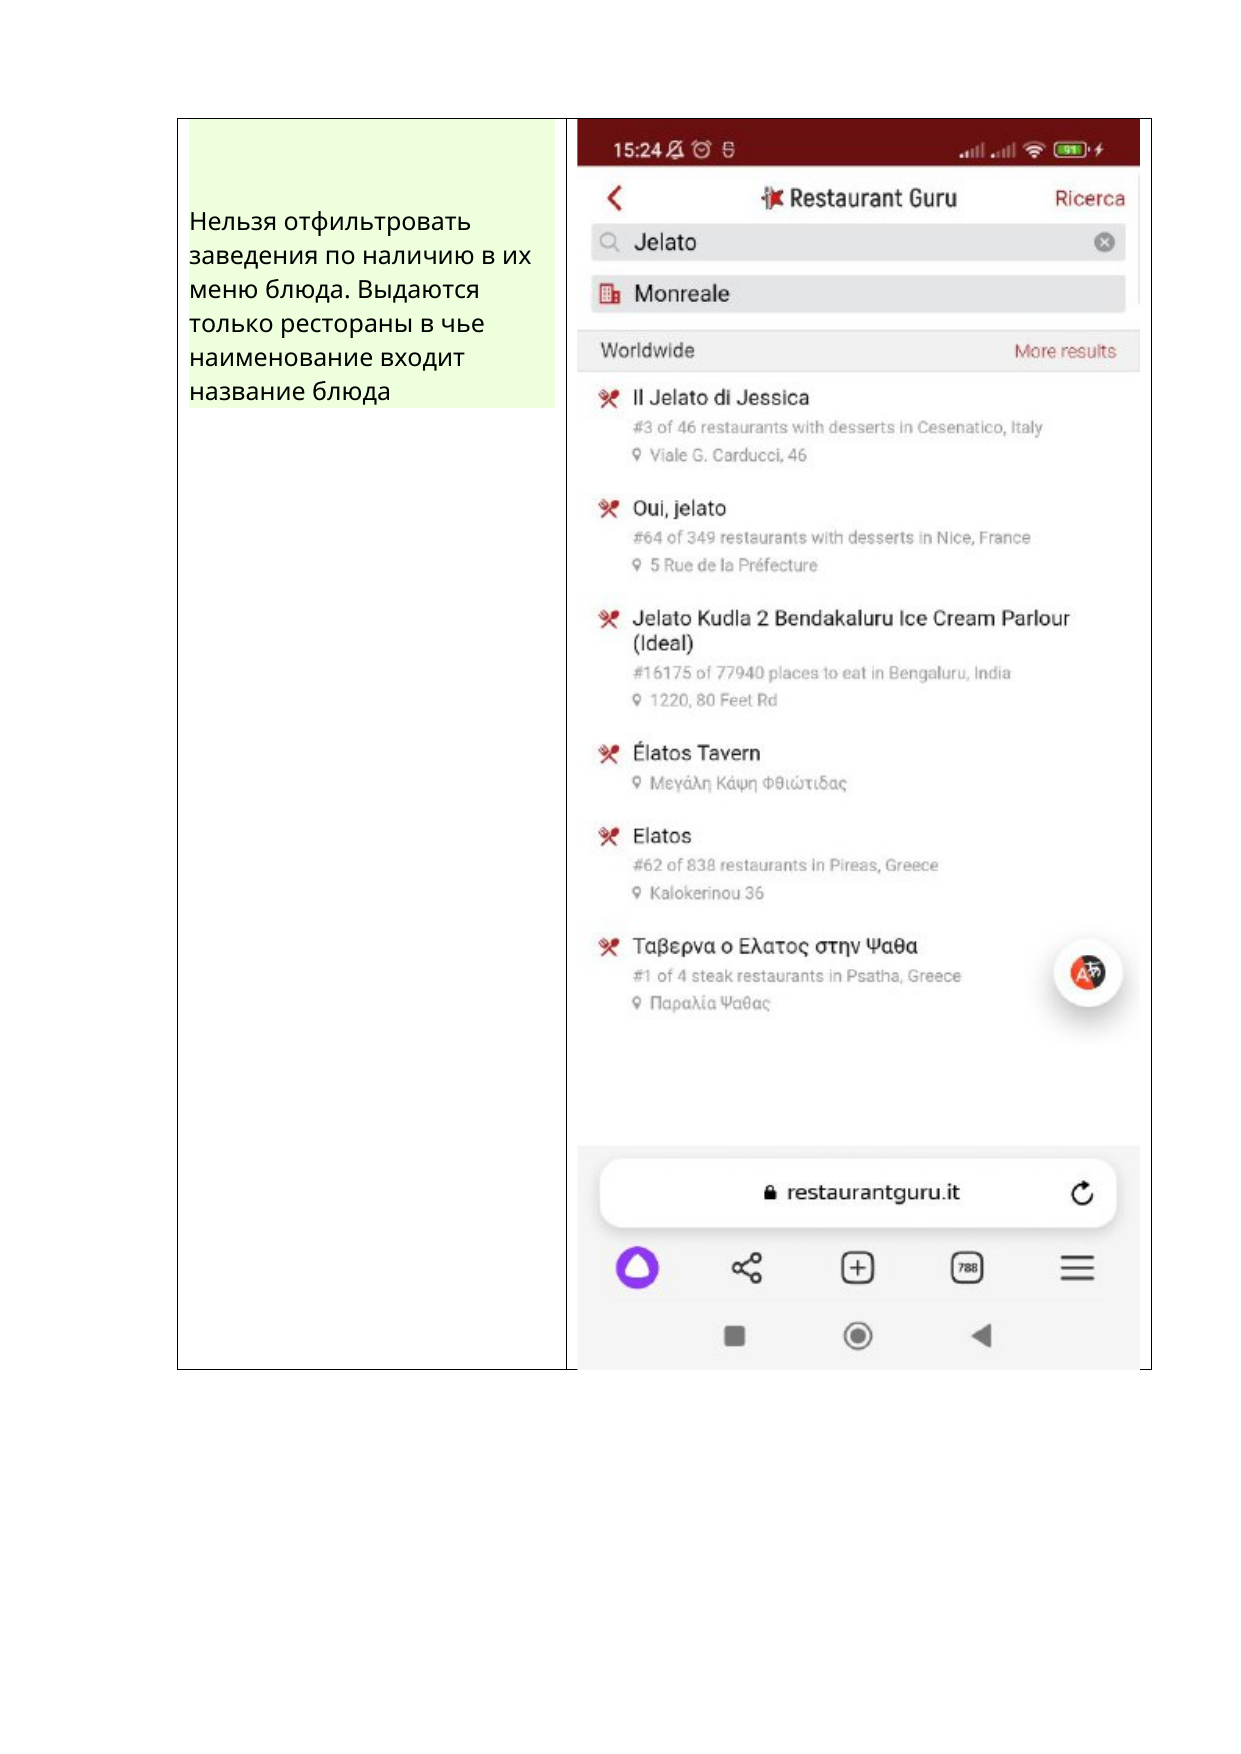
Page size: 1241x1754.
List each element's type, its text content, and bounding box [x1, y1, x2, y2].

picture [577, 119, 1140, 1370]
table_cell Нельзя отфильтровать заведения по наличию в их меню блюда. Выдаются только рестораны в чье наименование входит название блюда [178, 119, 566, 1369]
table_cell [1140, 119, 1151, 1369]
table_cell [567, 119, 577, 1369]
